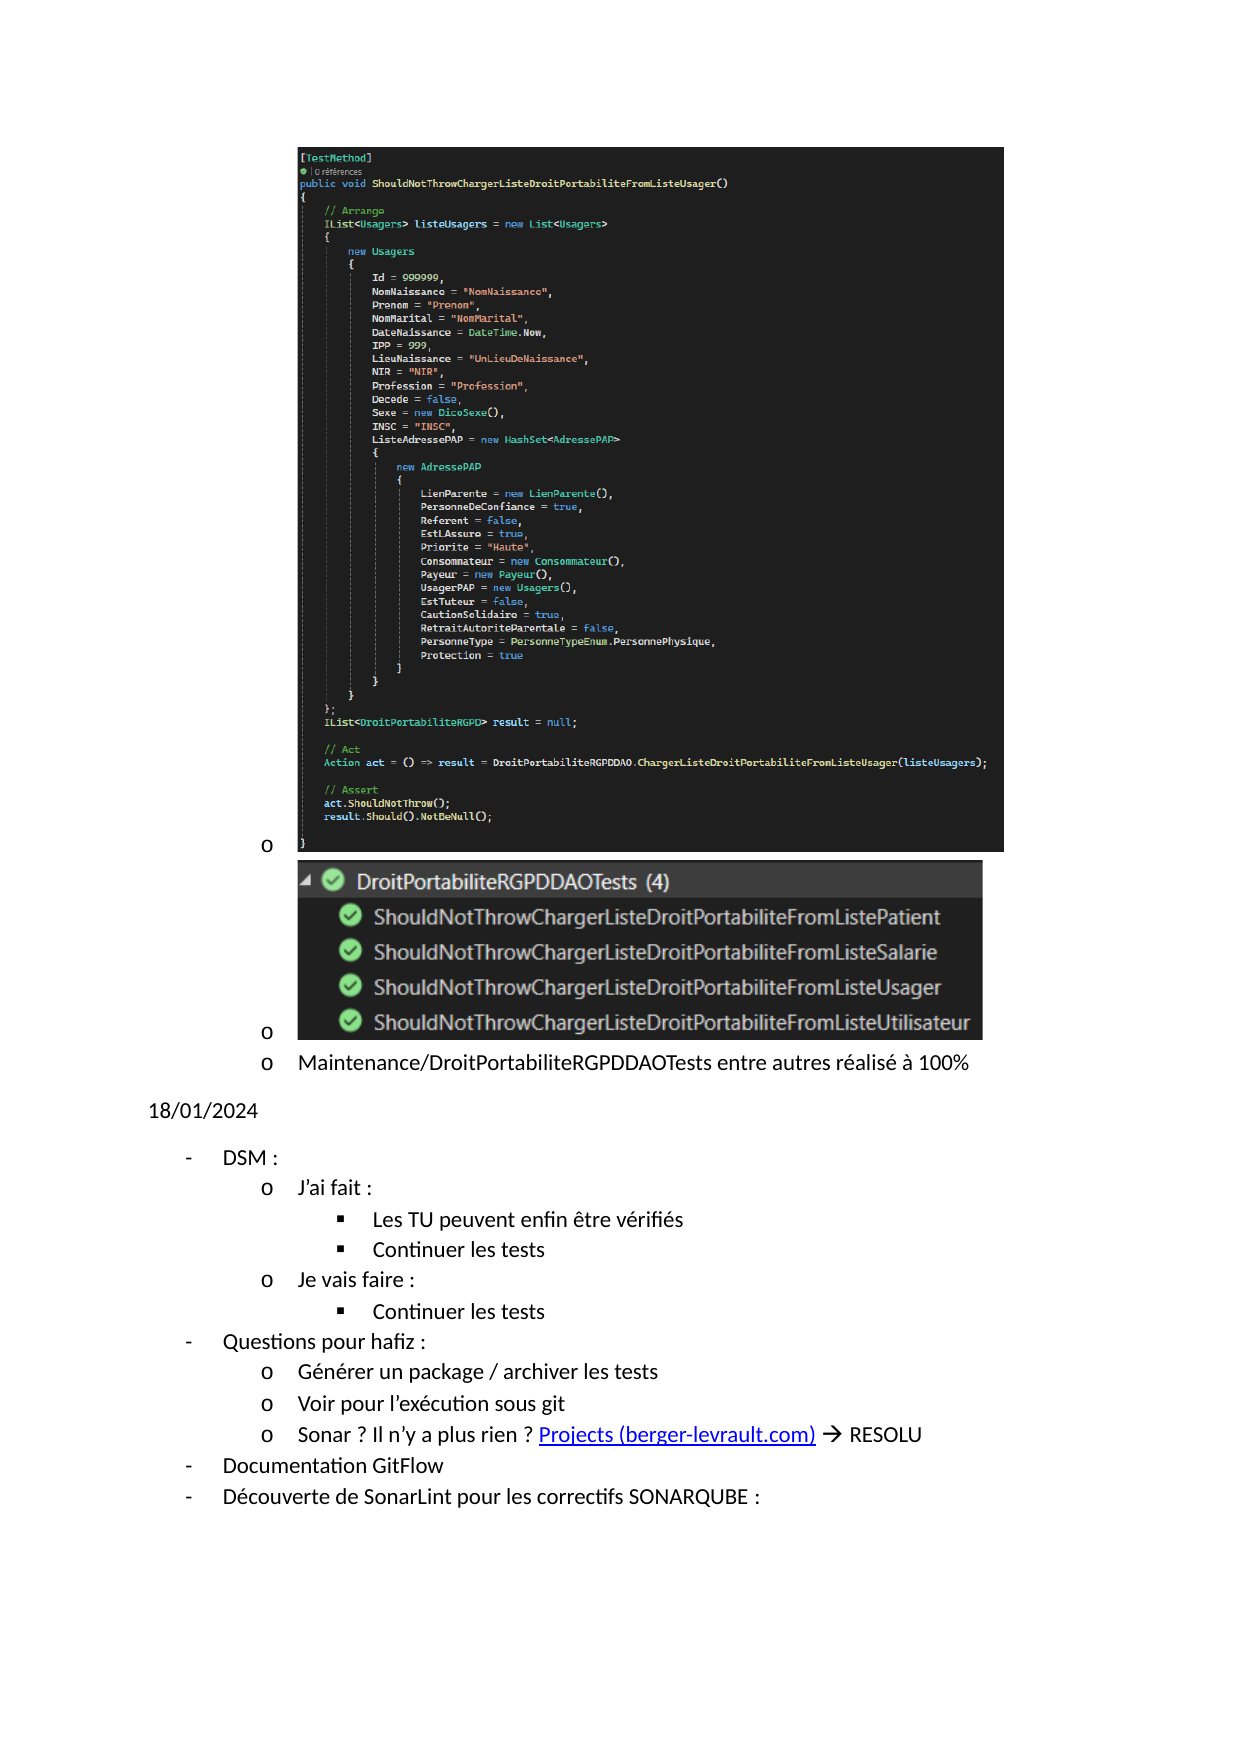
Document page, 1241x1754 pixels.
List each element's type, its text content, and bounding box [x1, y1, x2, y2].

list Maintenance/DroitPortabiliteRGPDDAOTests entre autres réalisé à 100% [260, 1048, 1093, 1077]
list Générer un package / archiver les tests [260, 1357, 1093, 1386]
list DSM : [185, 1143, 1093, 1171]
list J’ai fait : [260, 1173, 1093, 1203]
list Questions pour hafiz : [185, 1327, 1093, 1355]
list Je vais faire : [260, 1265, 1093, 1294]
list Continuer les tests [335, 1235, 1093, 1263]
list Voir pour l’exécution sous git [260, 1389, 1093, 1418]
list Sonar ? Il n’y a plus rien ? Projects (berger-levrault.com) RESOLU [260, 1420, 1093, 1449]
text 18/01/2024 [148, 1096, 1093, 1124]
list Découverte de SonarLint pour les correctifs SONARQUBE : [185, 1482, 1093, 1510]
list Continuer les tests [335, 1297, 1093, 1325]
picture [297, 860, 983, 1040]
list Les TU peuvent enfin être vérifiés [335, 1205, 1093, 1233]
list Documentation GitFlow [185, 1452, 1093, 1480]
picture [297, 147, 1004, 852]
